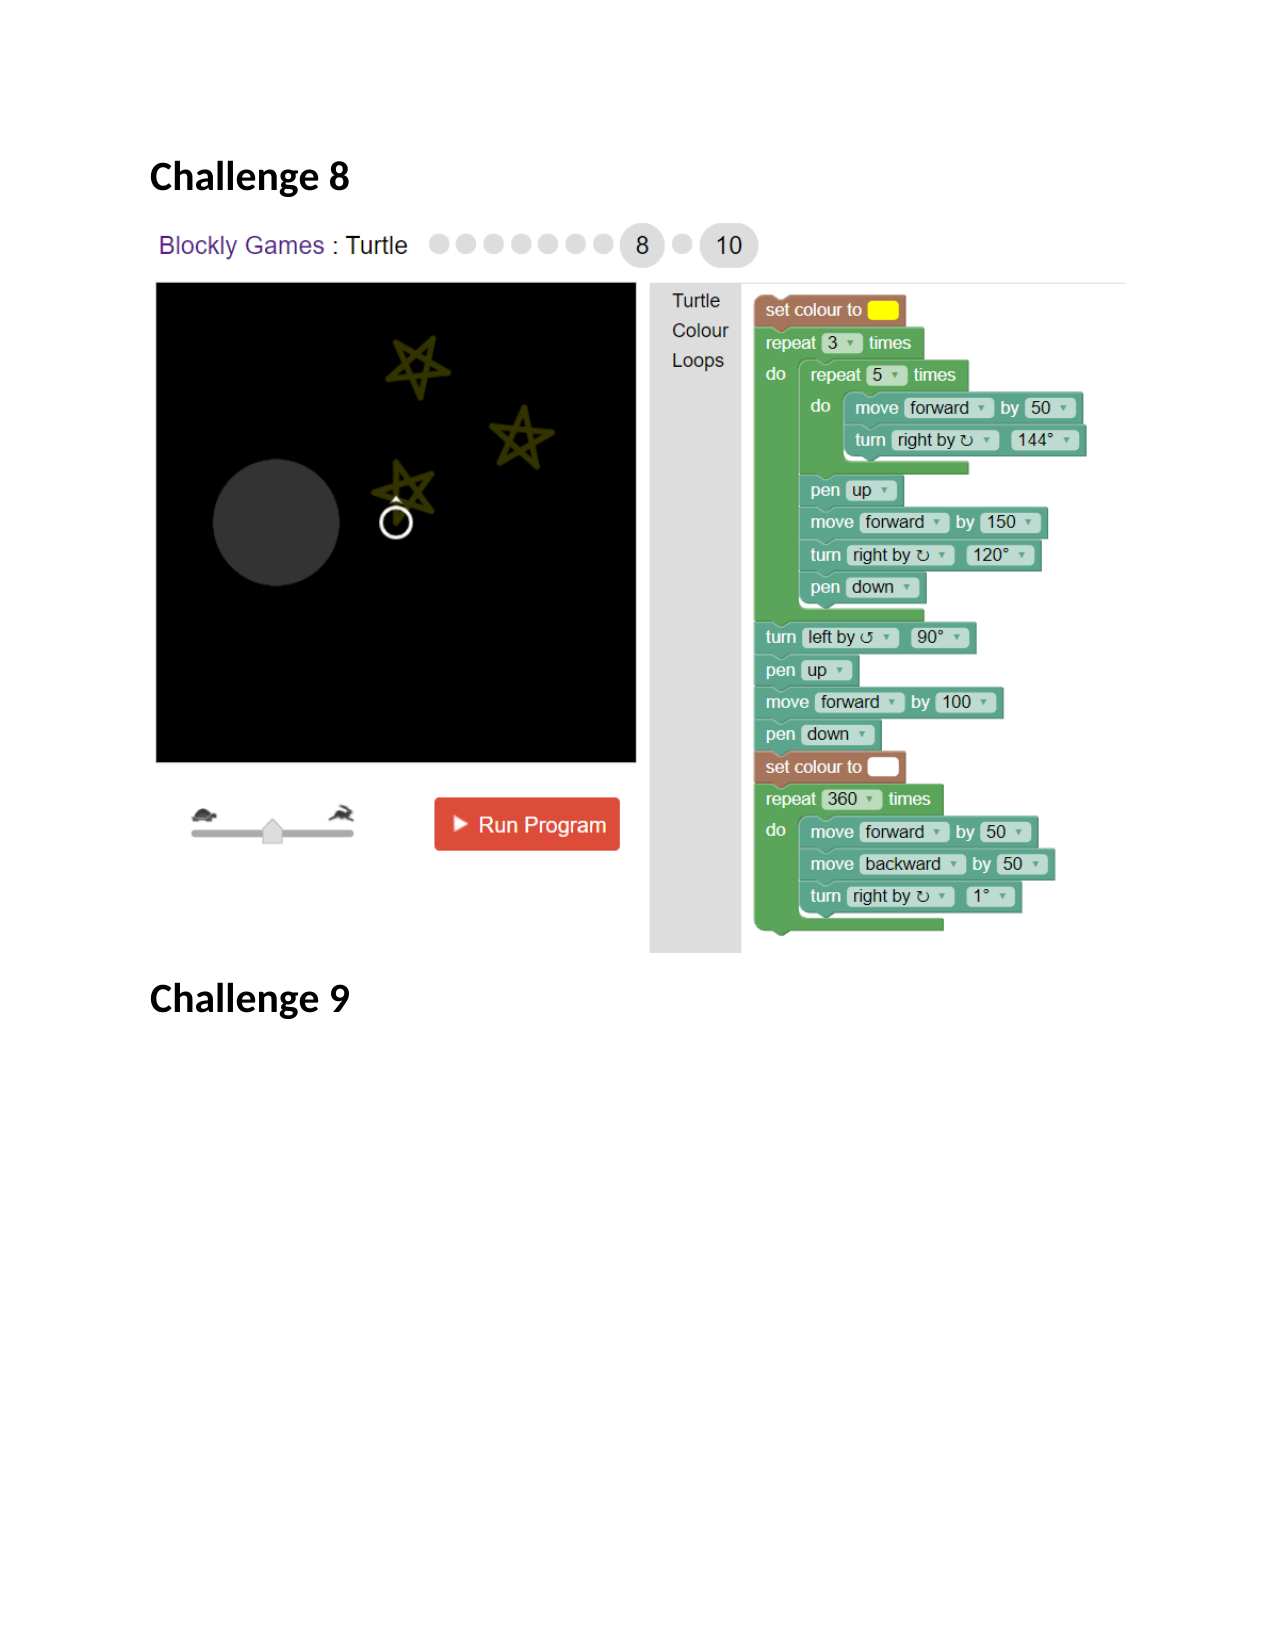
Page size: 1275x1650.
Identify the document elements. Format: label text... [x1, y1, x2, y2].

text Challenge 8 [150, 150, 1125, 201]
text Challenge 9 [150, 972, 1125, 1022]
picture [150, 221, 1125, 953]
